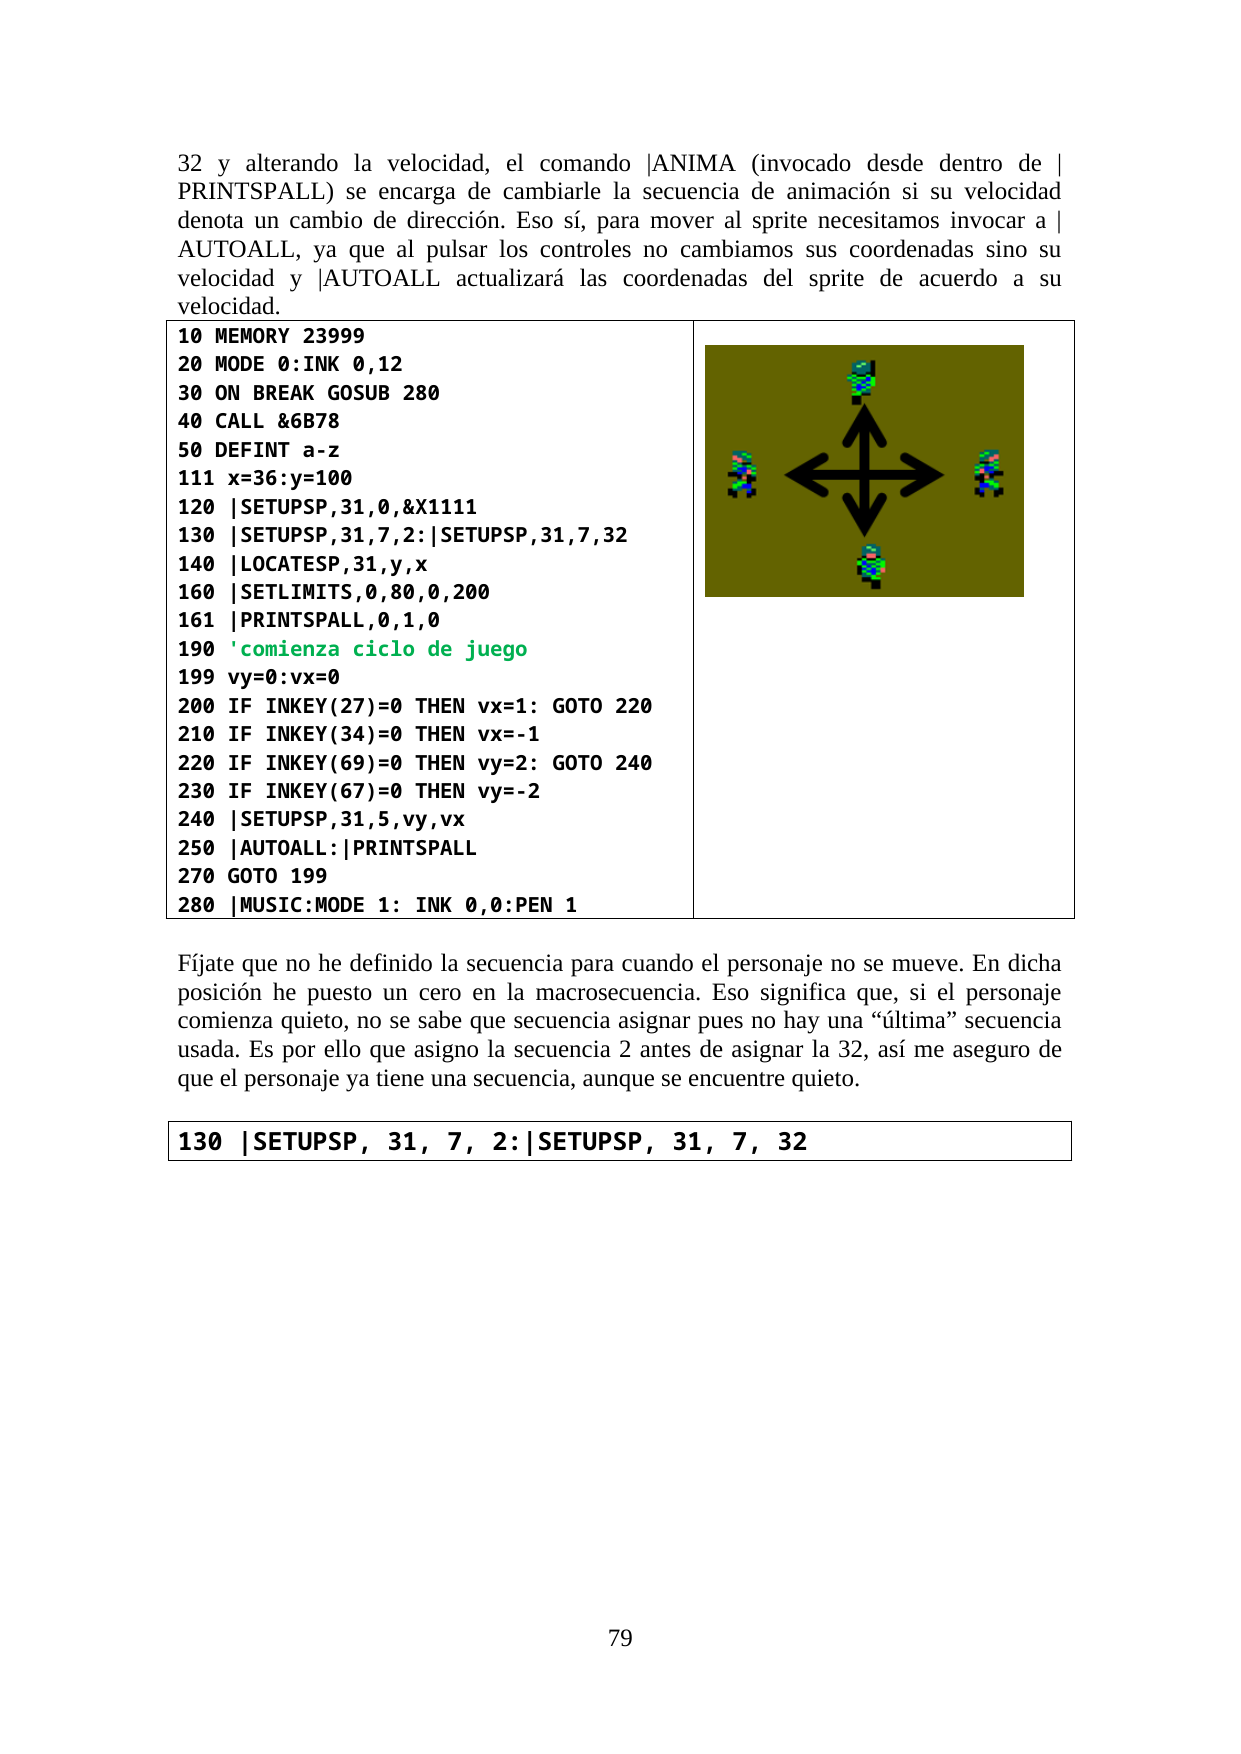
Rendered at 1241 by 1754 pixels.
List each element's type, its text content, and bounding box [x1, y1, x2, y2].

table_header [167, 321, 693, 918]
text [177, 148, 1063, 320]
text Fíjate que no he definido la secuencia para cuando el personaje no se mueve. En dicha posición he puesto un cero en la macrosecuencia. Eso significa que, si el personaje comienza quieto, no se sabe que secuencia asignar pues no hay una “última” secuencia usada. Es por ello que asigno la secuencia 2 antes de asignar la 32, así me aseguro de que el personaje ya tiene una secuencia, aunque se encuentre quieto. [177, 948, 1063, 1092]
text 130 |SETUPSP, 31, 7, 2:|SETUPSP, 31, 7, 32 [169, 1122, 1071, 1160]
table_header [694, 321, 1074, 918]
picture [705, 345, 1024, 597]
